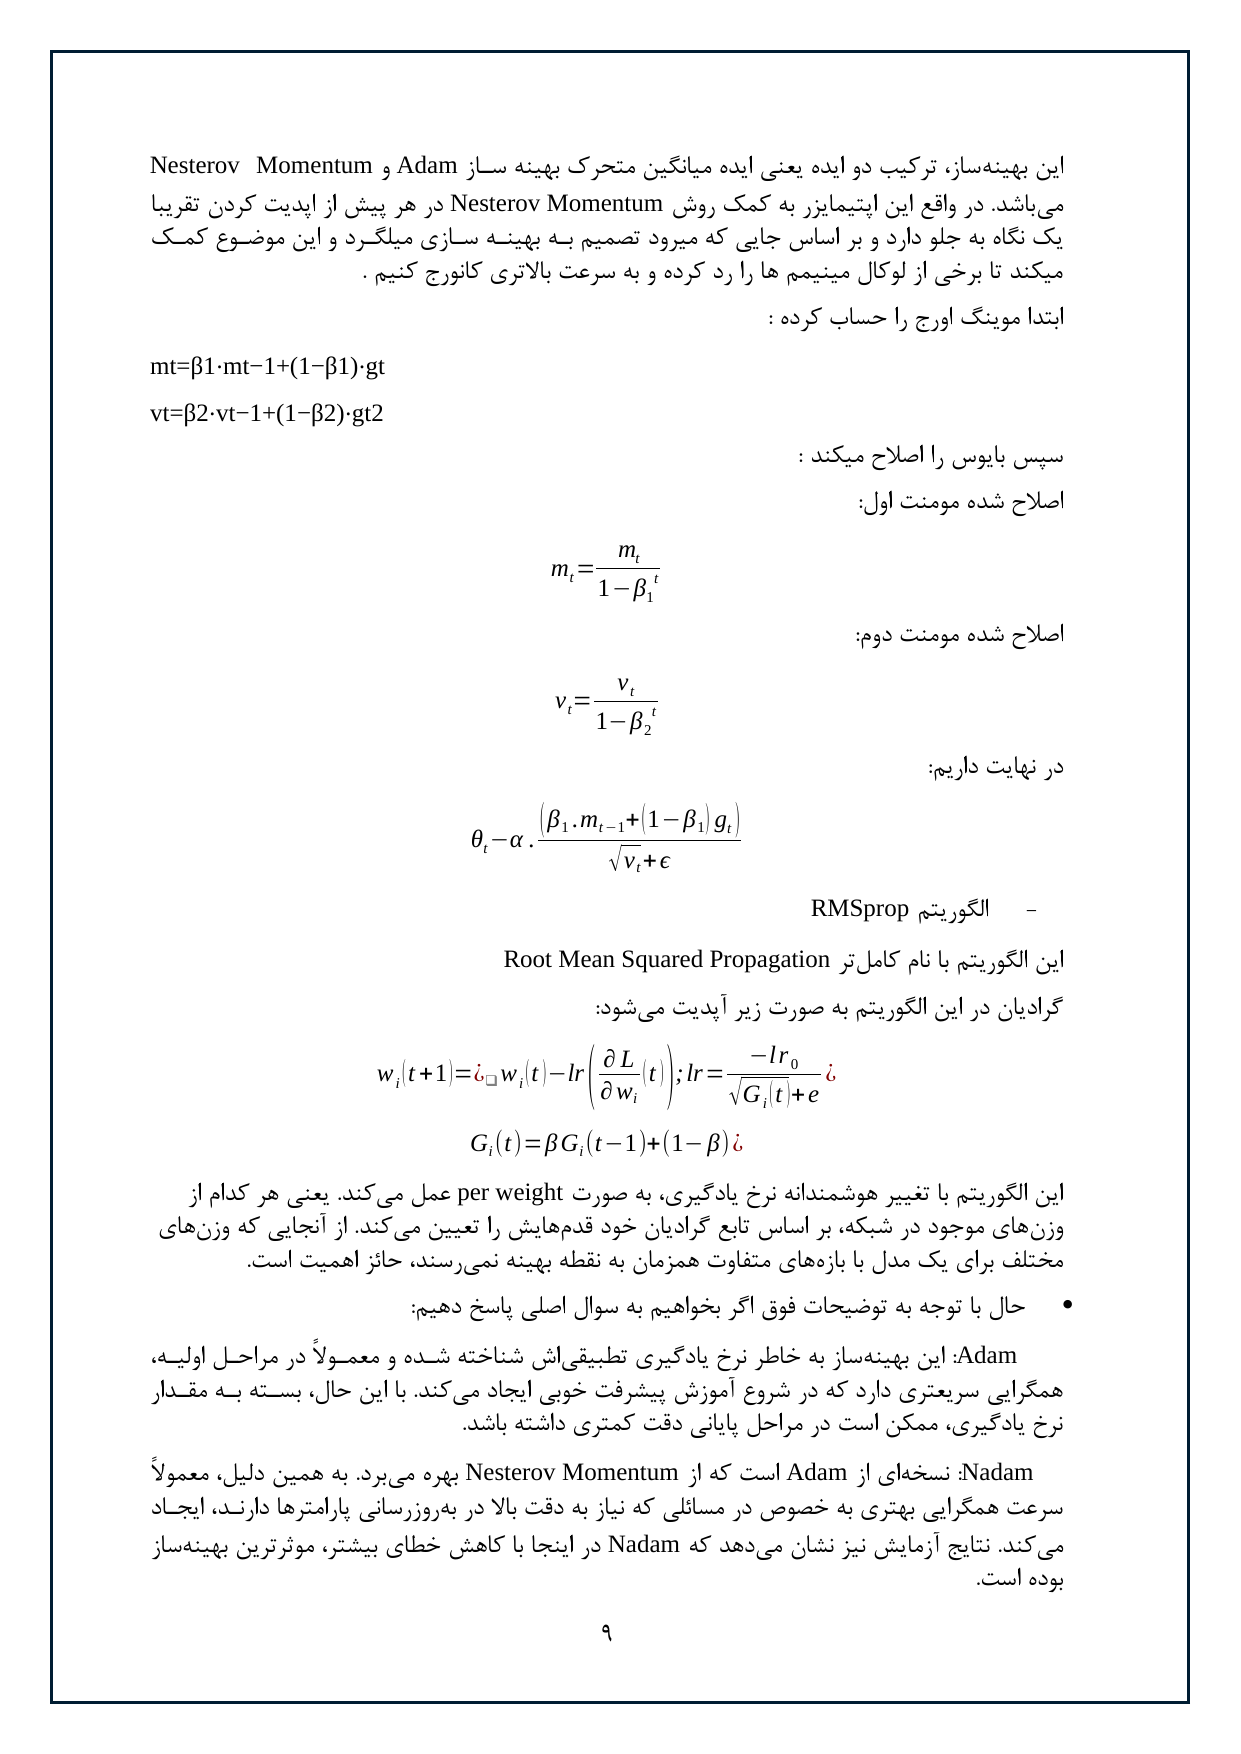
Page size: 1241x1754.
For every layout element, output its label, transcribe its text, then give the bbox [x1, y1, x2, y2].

text در نهایت داریم: [150, 755, 1063, 784]
text ابتدا موینگ اورج را حساب کرده : [150, 305, 1063, 334]
text Nadam: نسخه‌ای از Adam است که از Nesterov Momentum بهره می‌برد. به همین دلیل، معمولاً سرعت همگرایی بهتری به خصوص در مسائلی که نیاز به دقت بالا در به‌روزرسانی پارامترها دارند، ایجاد می‌کند. نتایج آزمایش نیز نشان می‌دهد که Nadam در اینجا با کاهش خطای بیشتر، موثرترین بهینه‌ساز بوده است. [150, 1457, 1063, 1596]
list حال با توجه به توضیحات فوق اگر بخواهیم به سوال اصلی پاسخ دهیم: [150, 1294, 1063, 1323]
text سپس بایوس را اصلاح میکند : [150, 443, 1063, 472]
text Adam: این بهینه‌ساز به خاطر نرخ یادگیری تطبیقی‌اش شناخته شده و معمولاً در مراحل اولیه، همگرایی سریعتری دارد که در شروع آموزش پیشرفت خوبی ایجاد می‌کند. با این حال، بسته به مقدار نرخ یادگیری، ممکن است در مراحل پایانی دقت کمتری داشته باشد. [150, 1340, 1063, 1441]
text اصلاح شده مومنت دوم: [150, 622, 1063, 651]
text گرادیان در این الگوریتم به صورت زیر آپدیت می‌شود: [150, 995, 1063, 1024]
list الگوریتم RMSprop [150, 893, 1026, 927]
text این بهینه‌ساز، ترکیب دو ایده یعنی ایده میانگین متحرک بهینه ساز Adam و Nesterov Momentum می‌باشد. در واقع این اپتیمایزر به کمک روش Nesterov Momentum در هر پیش از اپدیت کردن تقریبا یک نگاه به جلو دارد و بر اساس جایی که میرود تصمیم به بهینه سازی میلگرد و این موضوع کمک میکند تا برخی از لوکال مینیمم ها را رد کرده و به سرعت بالاتری کانورج کنیم . [150, 150, 1063, 288]
text اصلاح شده مومنت اول: [150, 489, 1063, 518]
text mt=β1⋅mt−1+(1−β1)⋅gt [150, 351, 1063, 380]
text این الگوریتم با نام کامل‌تر Root Mean Squared Propagation [150, 944, 1063, 978]
text vt=β2⋅vt−1+(1−β2)⋅gt2 [150, 397, 1063, 426]
text این الگوریتم با تغییر هوشمندانه نرخ یادگیری، به صورت per weight عمل می‌کند. یعنی هر کدام از وزن‌های موجود در شبکه، بر اساس تابع گرادیان خود قدم‌هایش را تعیین می‌کند. از آنجایی که وزن‌های مختلف برای یک مدل با بازه‌های متفاوت همزمان به نقطه بهینه نمی‌رسند، حائز اهمیت است. [150, 1177, 1063, 1277]
